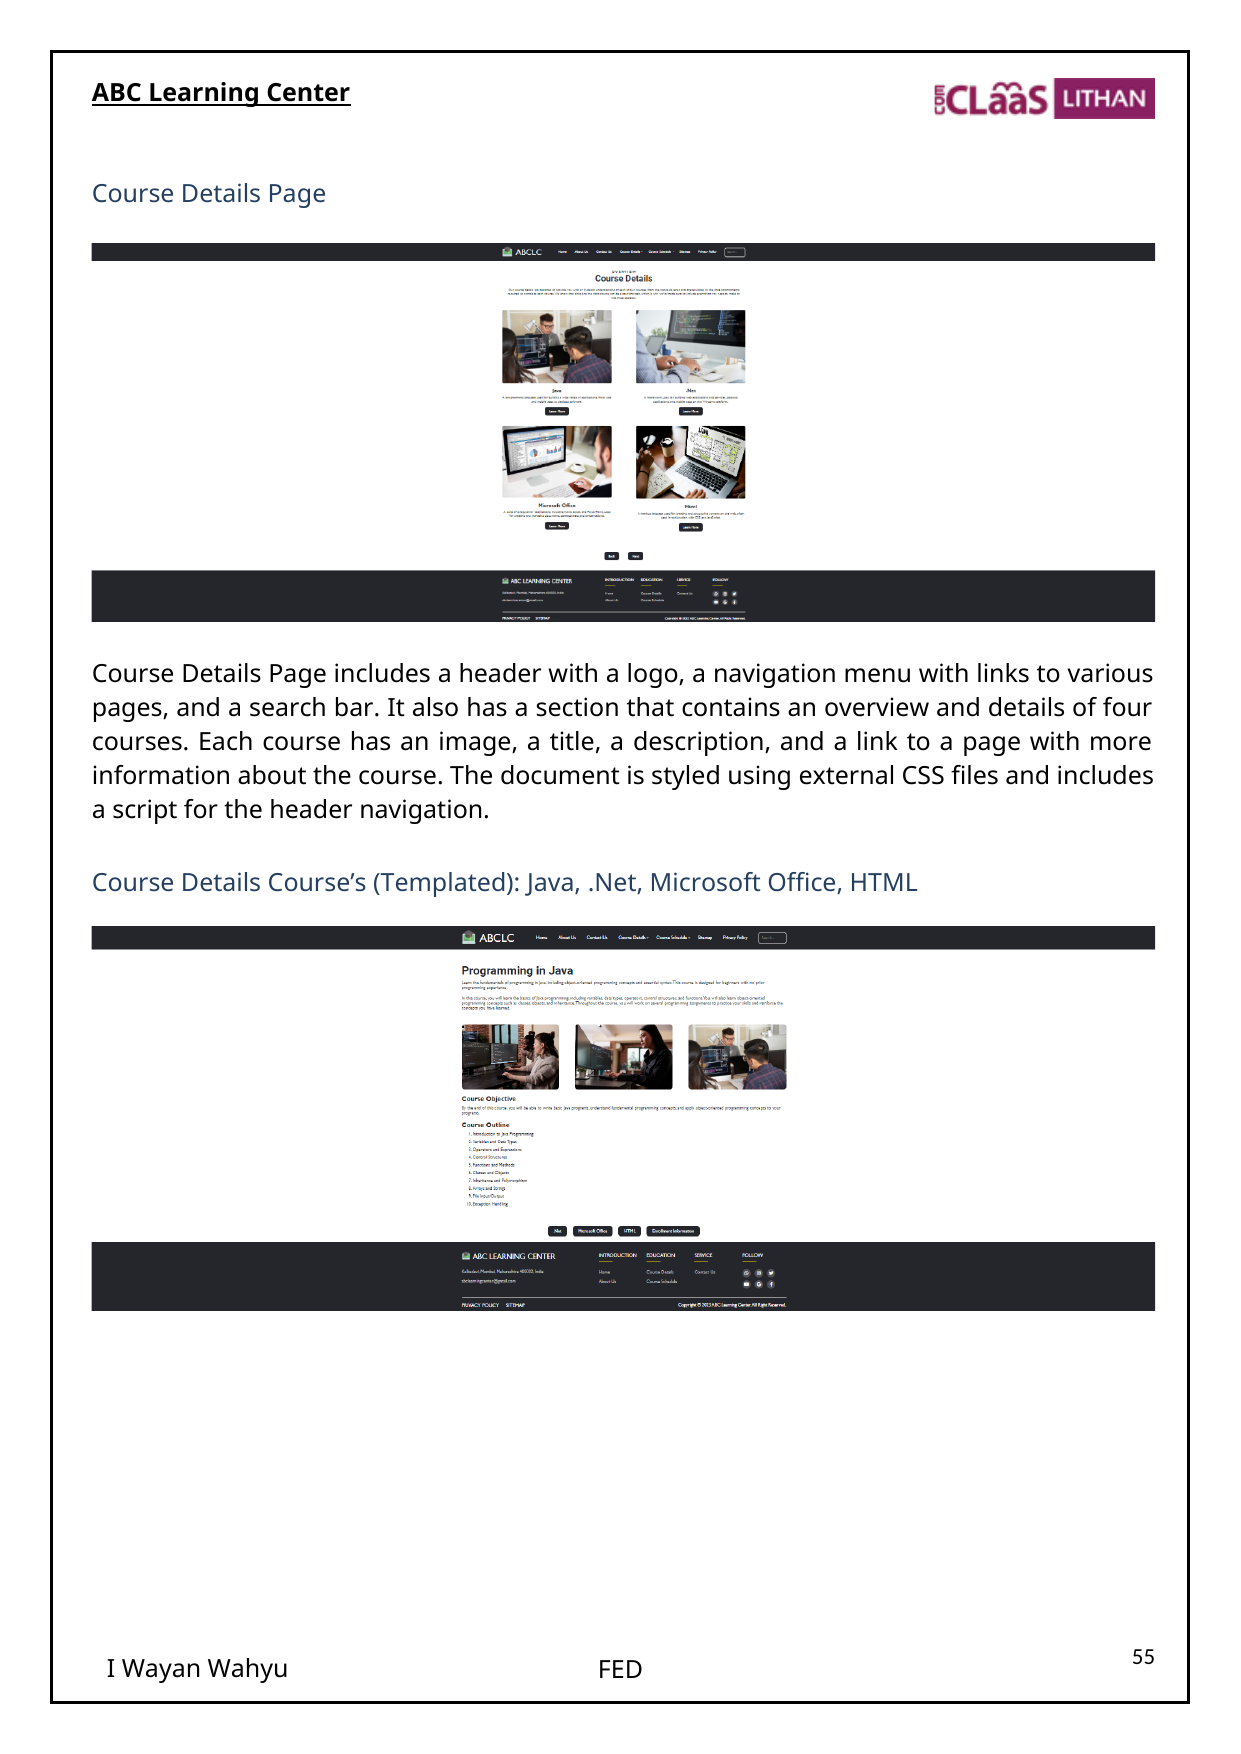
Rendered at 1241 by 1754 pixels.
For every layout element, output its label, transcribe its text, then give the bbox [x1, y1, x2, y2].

picture [91, 926, 1156, 1311]
subtitle Course Details Course’s (Templated): Java, .Net, Microsoft Office, HTML [92, 864, 1155, 898]
subtitle Course Details Page [92, 175, 1155, 209]
picture [91, 243, 1156, 622]
text Course Details Page includes a header with a logo, a navigation menu with links to various pages, and a search bar. It also has a section that contains an overview and details of four courses. Each course has an image, a title, a description, and a link to a page with more information about the course. The document is styled using external CSS files and includes a script for the header navigation. [92, 656, 1155, 826]
picture [934, 78, 1155, 119]
